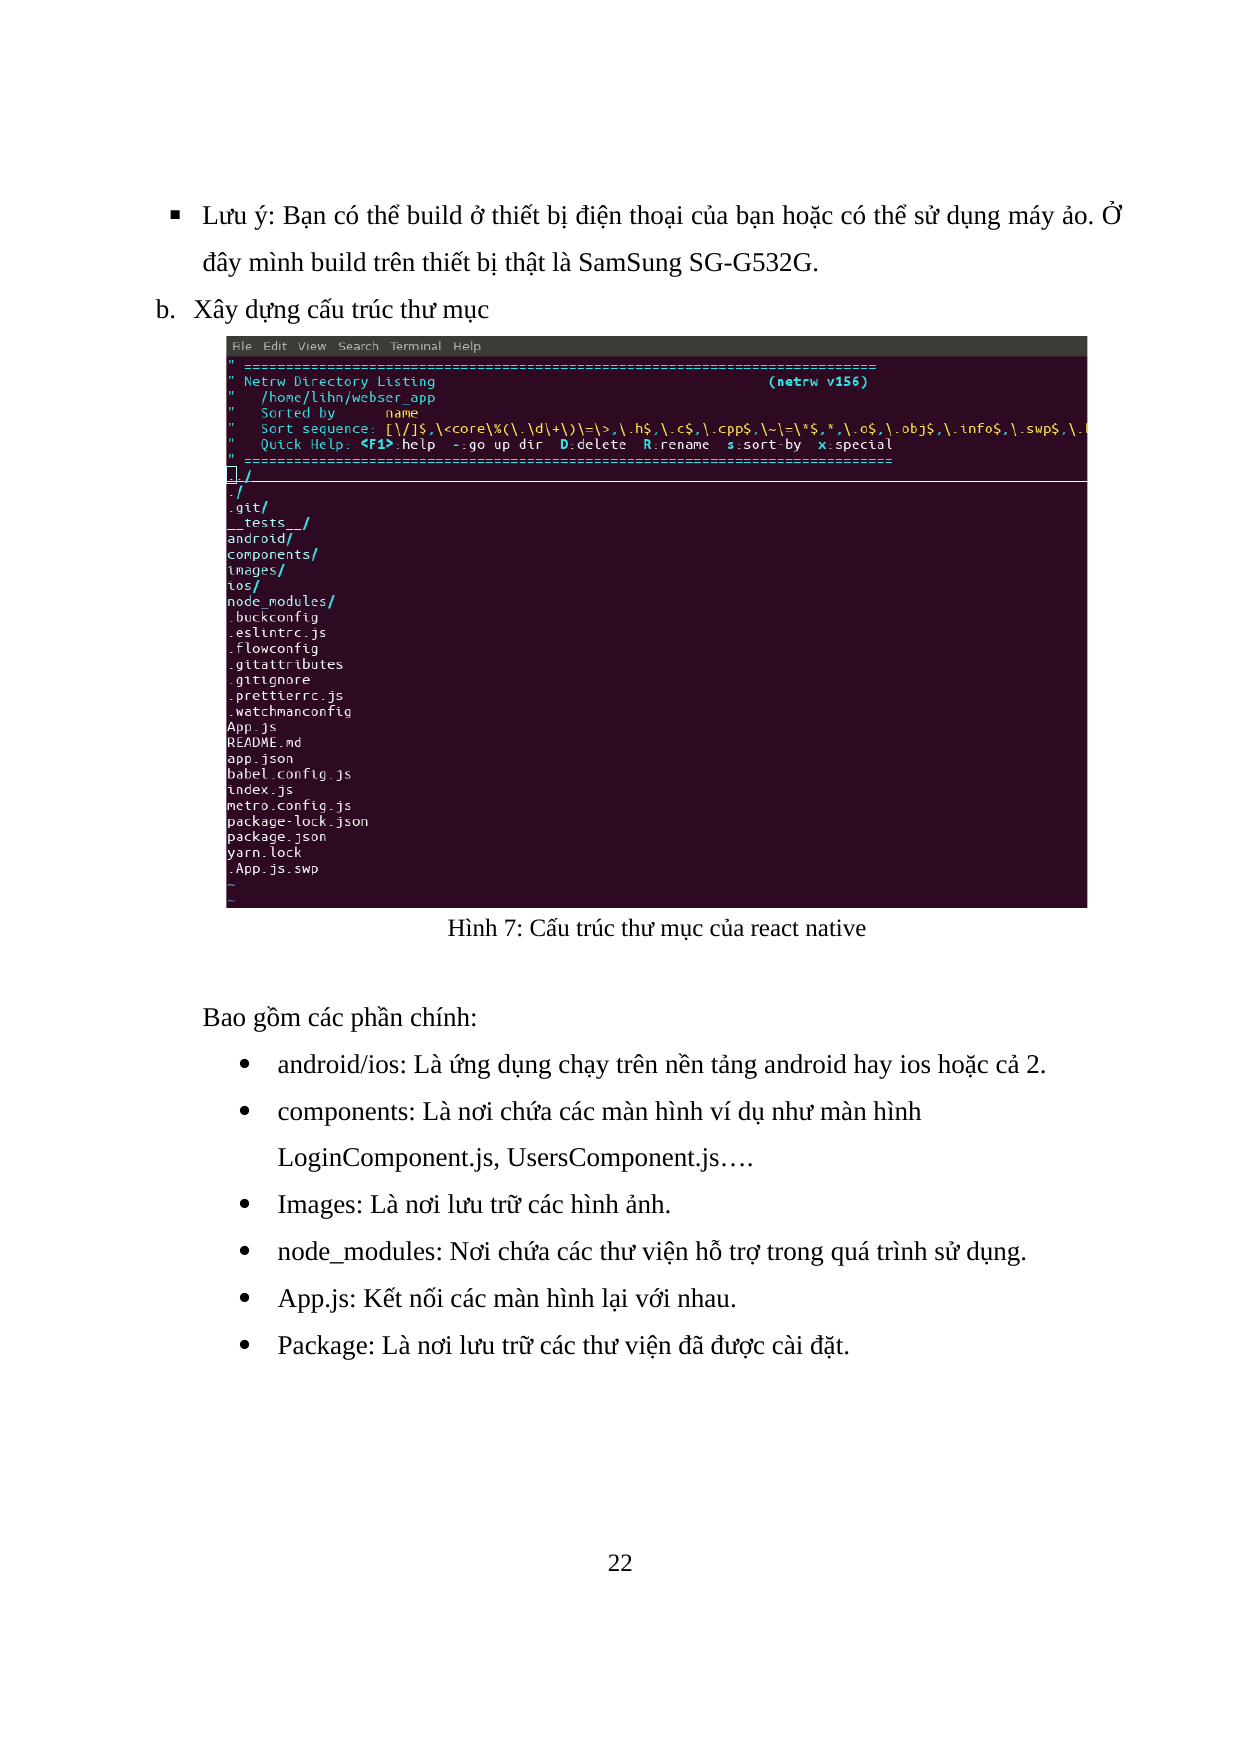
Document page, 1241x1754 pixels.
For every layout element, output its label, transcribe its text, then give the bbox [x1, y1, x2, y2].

text Bao gồm các phần chính: [202, 1001, 1122, 1032]
picture [226, 336, 1088, 908]
list android/ios: Là ứng dụng chạy trên nền tảng android hay ios hoặc cả 2. [240, 1048, 1122, 1079]
list b. Xây dựng cấu trúc thư mục [156, 293, 1122, 324]
list node_modules: Nơi chứa các thư viện hỗ trợ trong quá trình sử dụng. [240, 1235, 1122, 1266]
list Images: Là nơi lưu trữ các hình ảnh. [240, 1188, 1122, 1219]
list App.js: Kết nối các màn hình lại với nhau. [240, 1282, 1122, 1313]
list components: Là nơi chứa các màn hình ví dụ như màn hình LoginComponent.js, UsersComponent.js…. [240, 1095, 1122, 1173]
list Package: Là nơi lưu trữ các thư viện đã được cài đặt. [240, 1329, 1122, 1360]
list Lưu ý: Bạn có thể build ở thiết bị điện thoại của bạn hoặc có thể sử dụng máy ảo. Ở đây mình build trên thiết bị thật là SamSung SG-G532G. [165, 199, 1122, 277]
